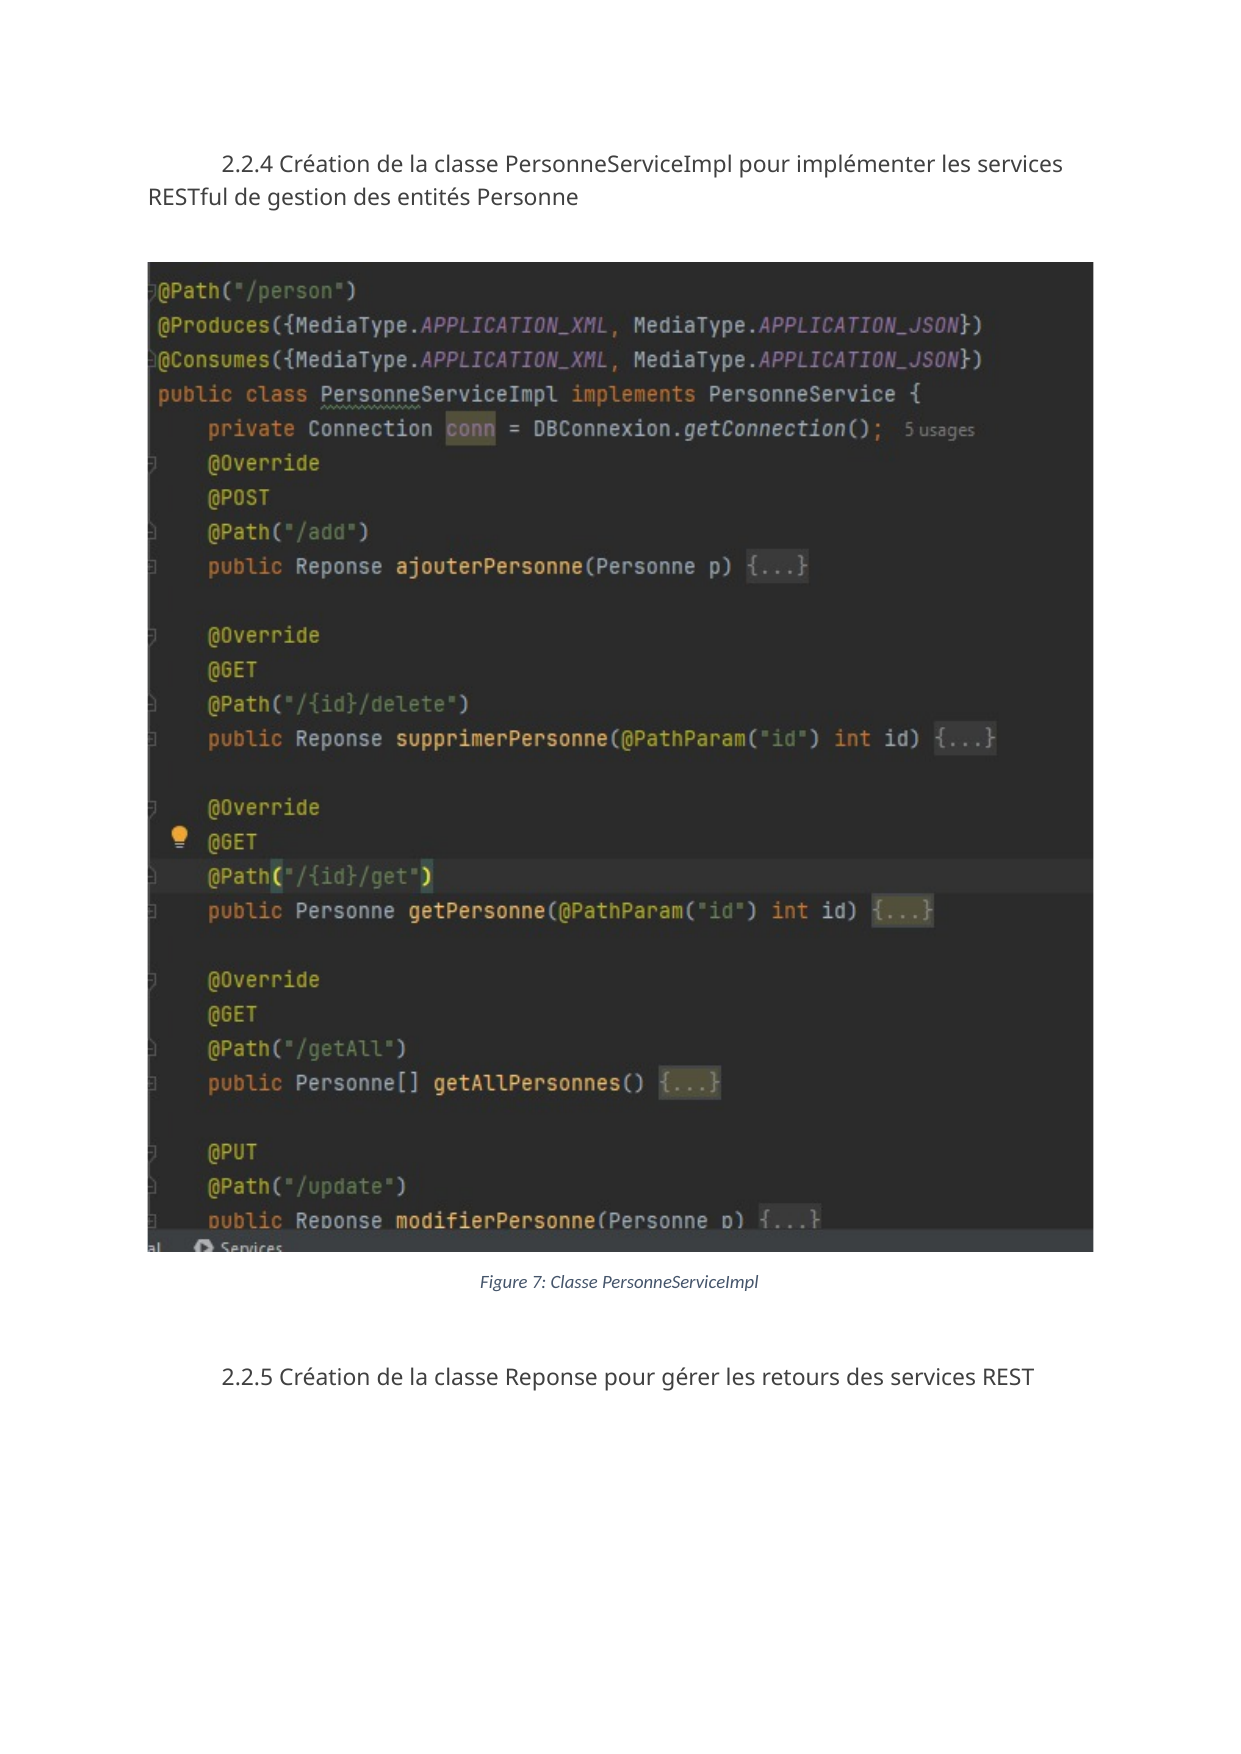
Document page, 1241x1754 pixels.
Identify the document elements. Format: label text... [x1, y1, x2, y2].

subtitle 2.2.5 Création de la classe Reponse pour gérer les retours des services REST [148, 1361, 1093, 1392]
subtitle 2.2.4 Création de la classe PersonneServiceImpl pour implémenter les services RESTful de gestion des entités Personne [148, 148, 1093, 213]
picture [147, 262, 1094, 1252]
